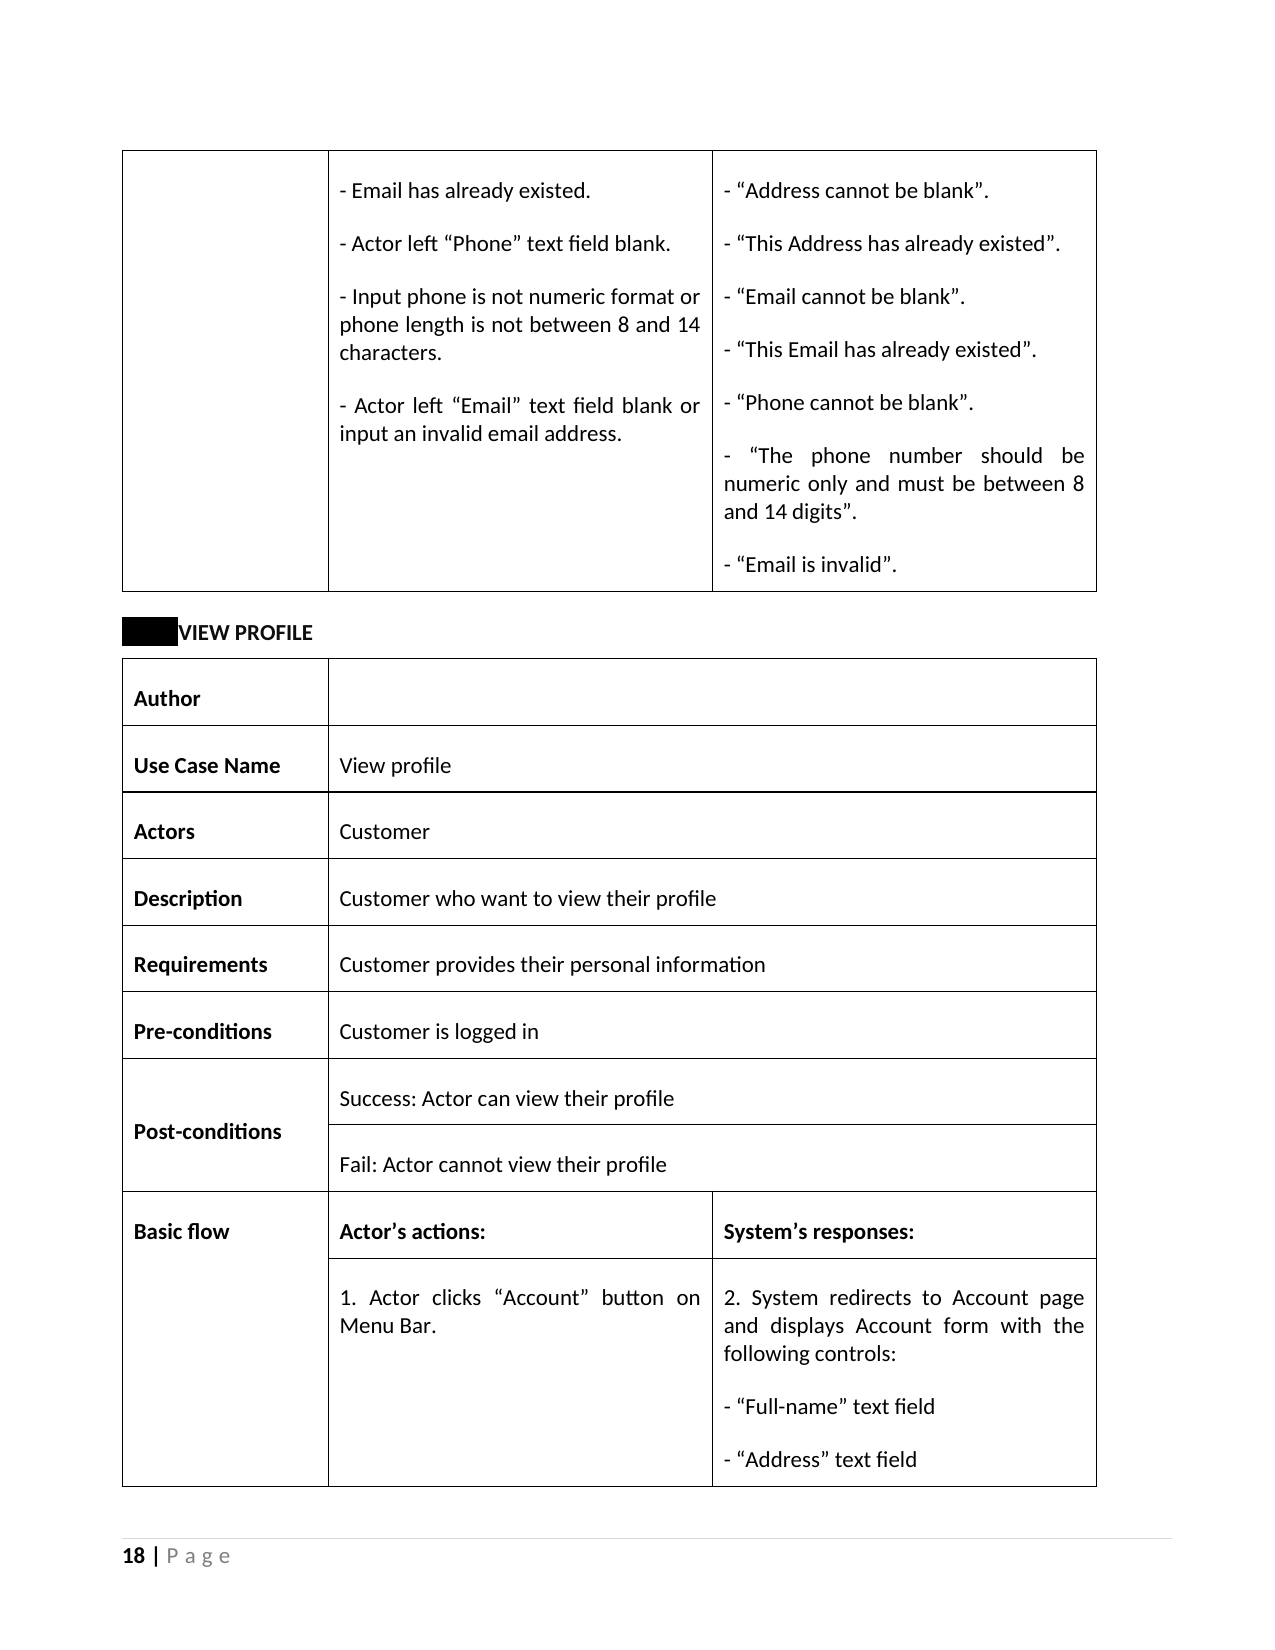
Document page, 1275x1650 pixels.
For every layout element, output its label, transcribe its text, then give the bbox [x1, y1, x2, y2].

table_cell Actors [123, 793, 328, 858]
subtitle VIEW PROFILE [178, 617, 1172, 646]
table_cell Customer is logged in [329, 992, 1096, 1058]
table_cell Basic flow [123, 1192, 328, 1486]
table_cell Fail: Actor cannot view their profile [329, 1125, 1096, 1191]
table_header [329, 659, 1096, 725]
table_cell Success: Actor can view their profile [329, 1059, 1096, 1124]
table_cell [329, 151, 712, 591]
table_cell Use Case Name [123, 726, 328, 791]
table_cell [329, 1259, 712, 1486]
table_cell Actor’s actions: [329, 1192, 712, 1257]
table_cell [713, 1259, 1096, 1486]
table_cell Pre-conditions [123, 992, 328, 1058]
table_header Author [123, 659, 328, 725]
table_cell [713, 151, 1096, 591]
table_cell Requirements [123, 926, 328, 991]
table_cell Description [123, 859, 328, 924]
table_cell Customer who want to view their profile [329, 859, 1096, 924]
table_cell View profile [329, 726, 1096, 791]
table_cell Post-conditions [123, 1059, 328, 1191]
table_cell System’s responses: [713, 1192, 1096, 1257]
table_cell Customer [329, 793, 1096, 858]
table_cell Customer provides their personal information [329, 926, 1096, 991]
